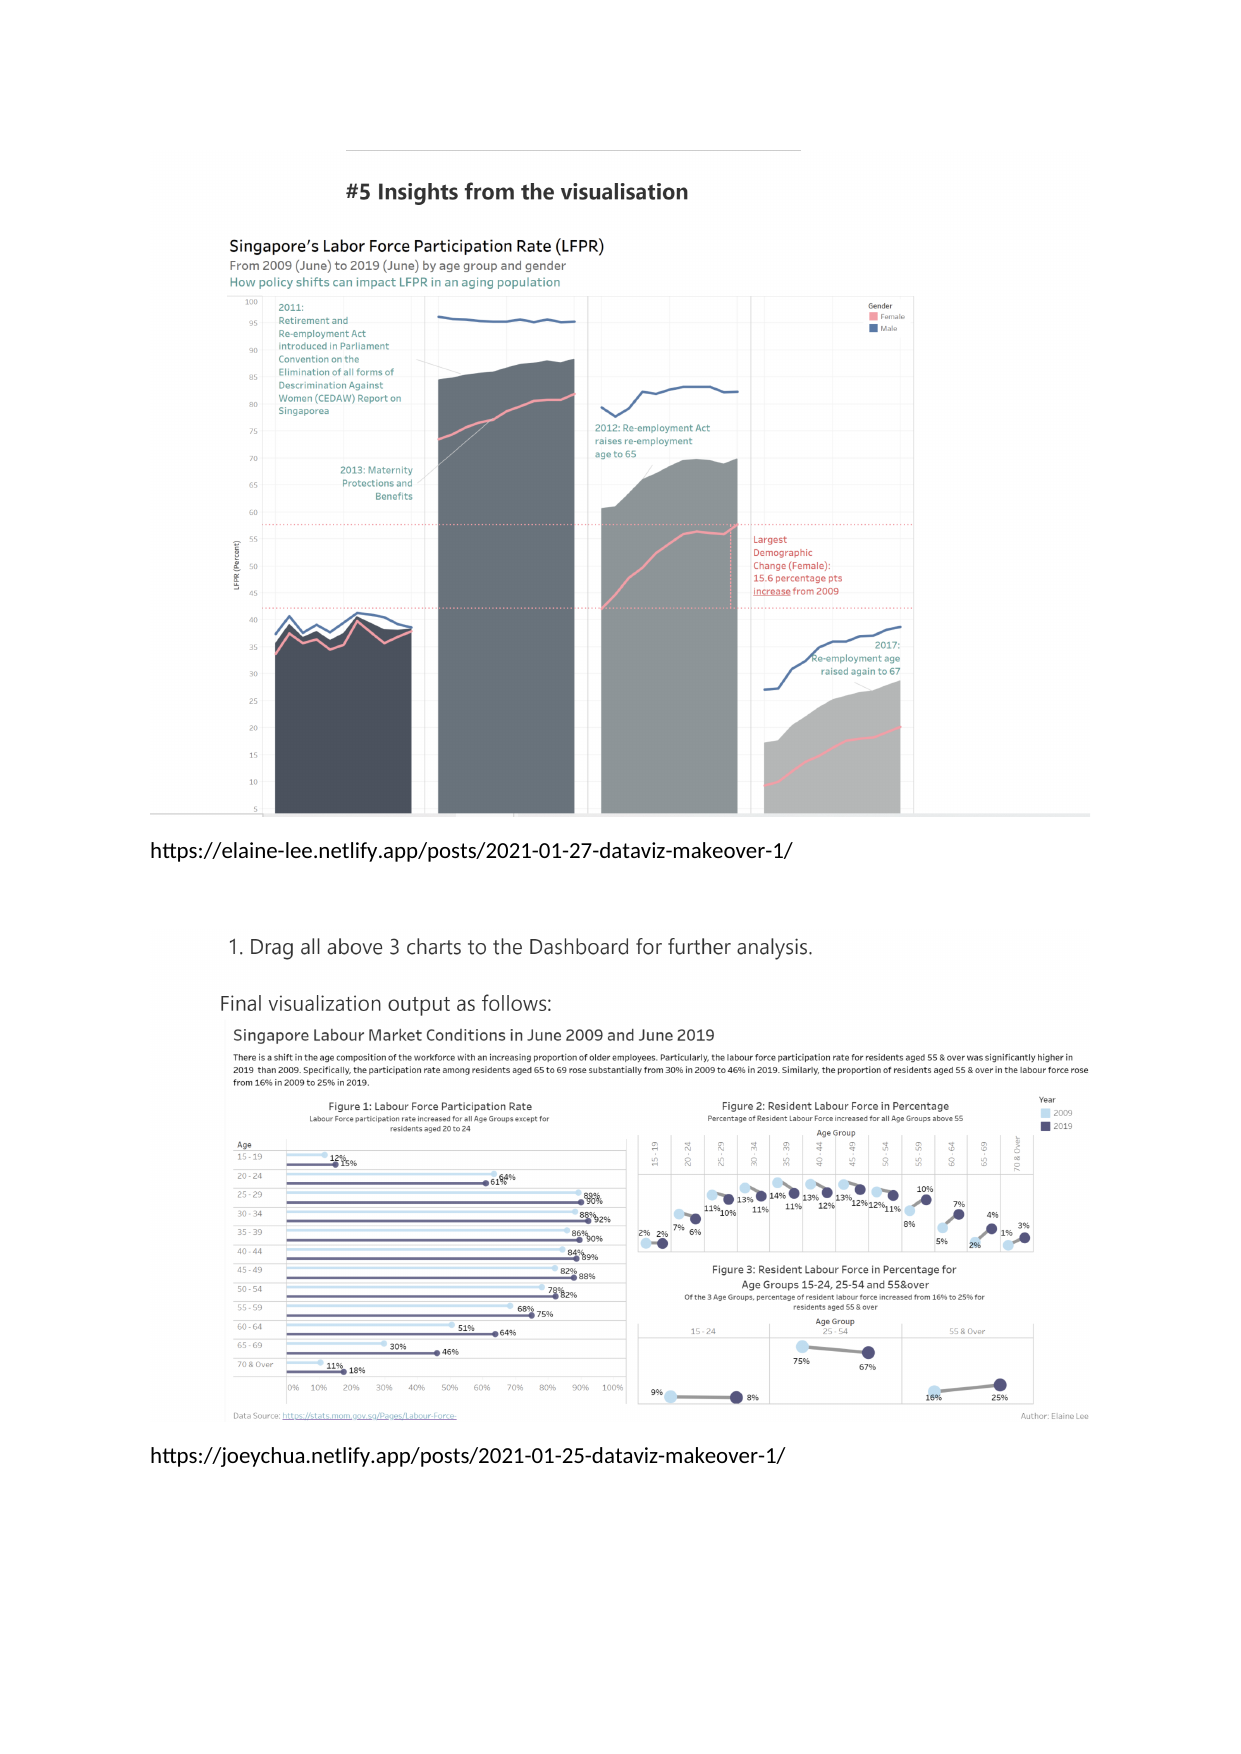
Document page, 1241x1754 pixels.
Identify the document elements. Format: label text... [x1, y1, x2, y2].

text https://joeychua.netlify.app/posts/2021-01-25-dataviz-makeover-1/ [150, 1441, 1090, 1469]
picture [150, 929, 1091, 1422]
picture [150, 150, 1091, 817]
text https://elaine-lee.netlify.app/posts/2021-01-27-dataviz-makeover-1/ [150, 836, 1090, 864]
